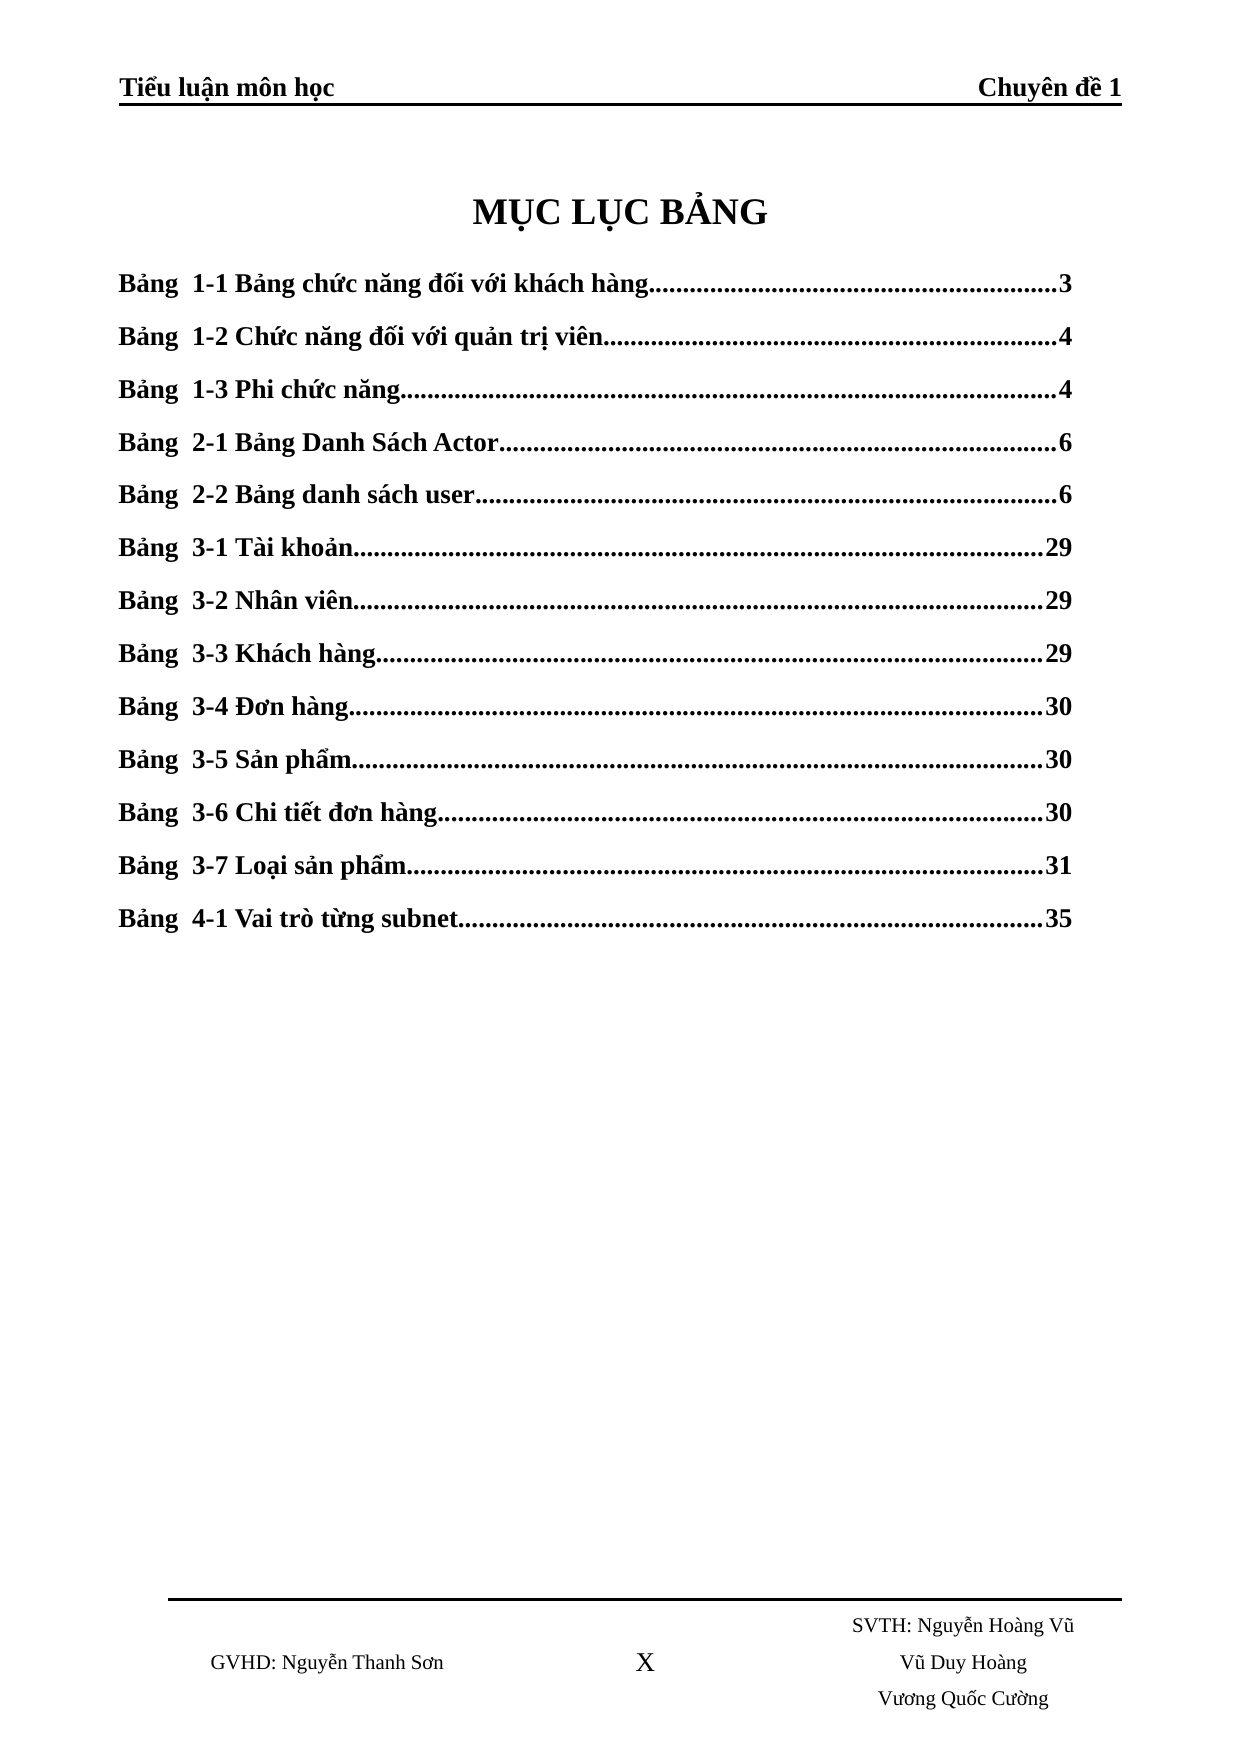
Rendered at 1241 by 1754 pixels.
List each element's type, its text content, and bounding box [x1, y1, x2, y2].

text Bảng 2-2 Bảng danh sách user 6 [118, 478, 1122, 510]
text Bảng 1-2 Chức năng đối với quản trị viên 4 [118, 320, 1122, 351]
text Bảng 3-4 Đơn hàng 30 [118, 690, 1122, 721]
text Bảng 3-3 Khách hàng 29 [118, 637, 1122, 668]
text Bảng 1-3 Phi chức năng 4 [118, 373, 1122, 404]
text Bảng 3-7 Loại sản phẩm 31 [118, 849, 1122, 880]
text MỤC LỤC BẢNG [118, 190, 1122, 233]
text Bảng 3-1 Tài khoản 29 [118, 531, 1122, 563]
text Bảng 2-1 Bảng Danh Sách Actor 6 [118, 426, 1122, 457]
text Bảng 4-1 Vai trò từng subnet 35 [118, 902, 1122, 933]
text Bảng 3-6 Chi tiết đơn hàng 30 [118, 796, 1122, 827]
text Bảng 3-5 Sản phẩm 30 [118, 743, 1122, 774]
text Bảng 1-1 Bảng chức năng đối với khách hàng 3 [118, 267, 1122, 298]
text Bảng 3-2 Nhân viên 29 [118, 584, 1122, 616]
